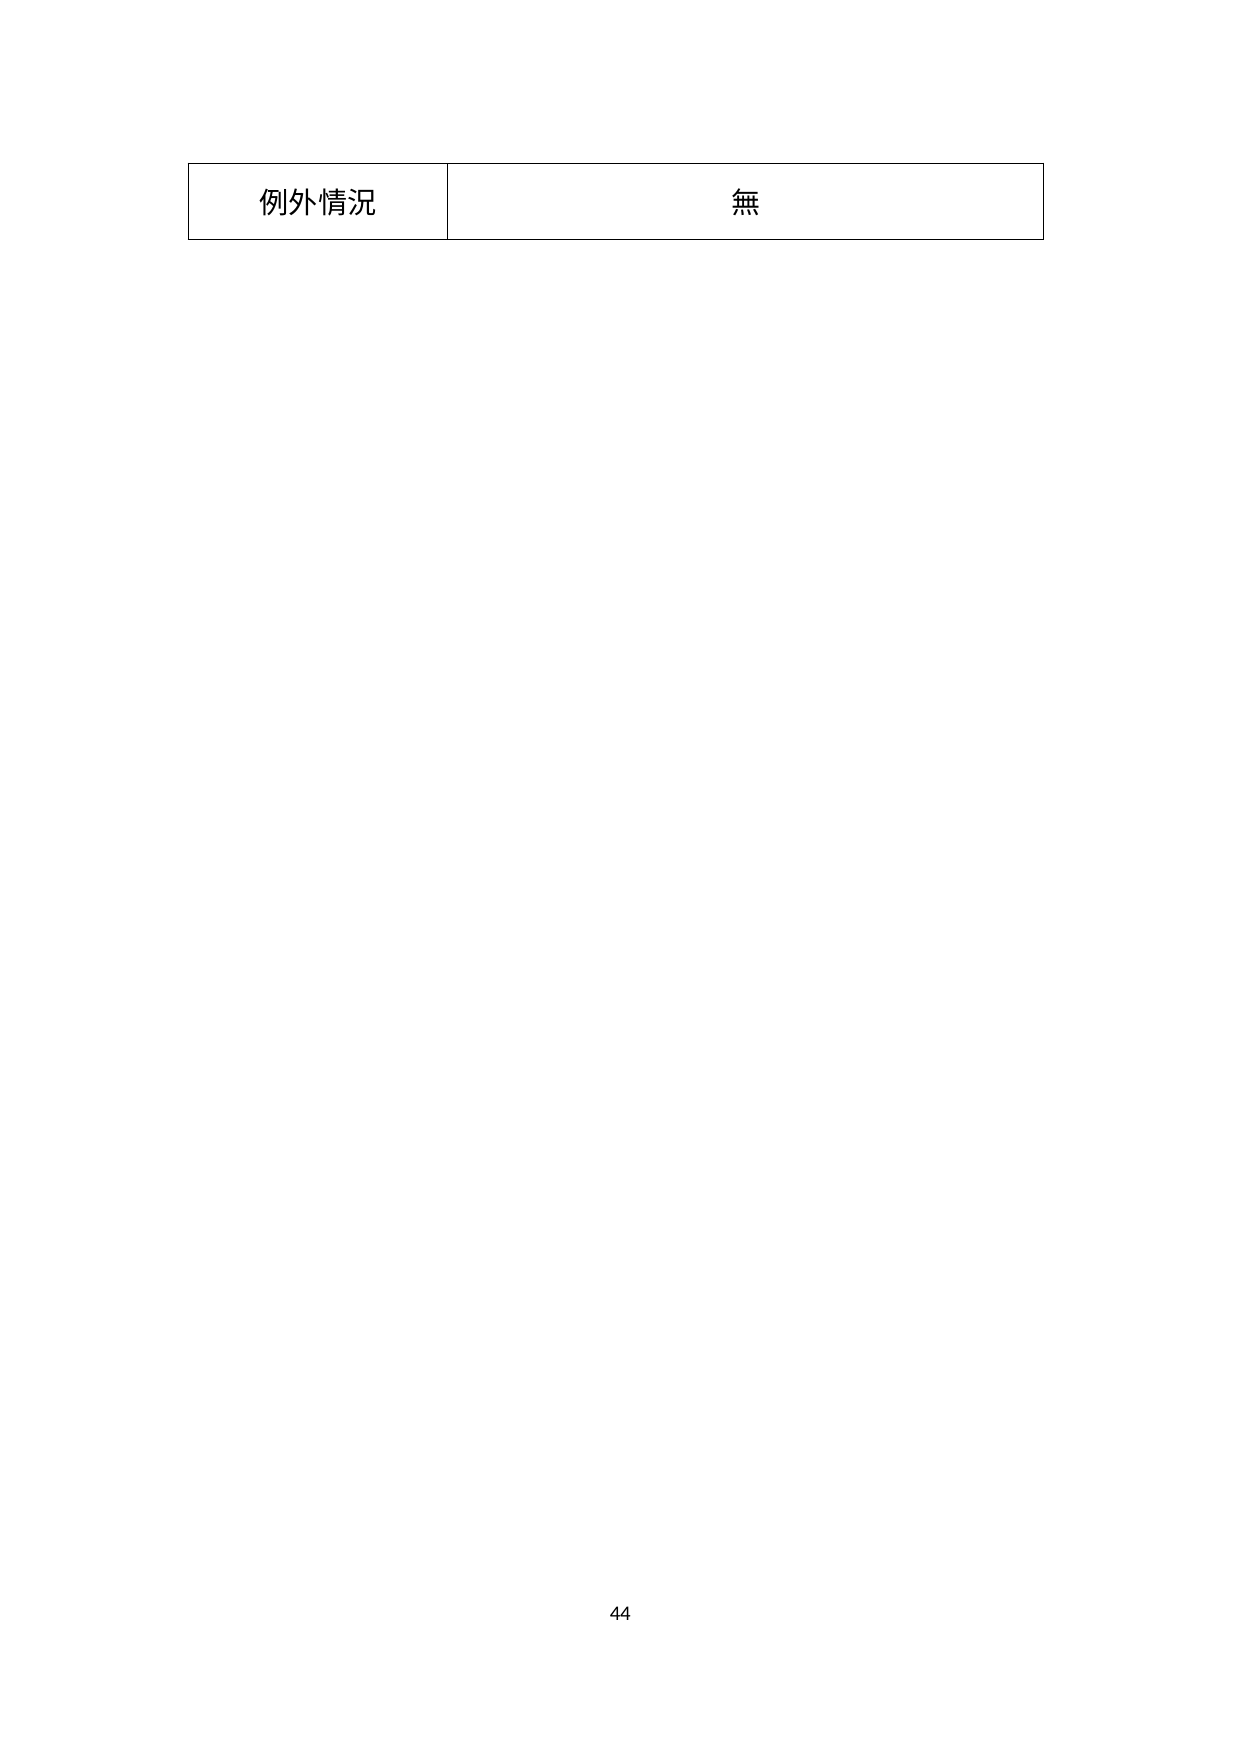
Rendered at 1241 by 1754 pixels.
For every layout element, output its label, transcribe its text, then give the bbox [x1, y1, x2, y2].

table_cell 例外情況 [189, 164, 447, 238]
table_cell 無 [448, 164, 1043, 238]
